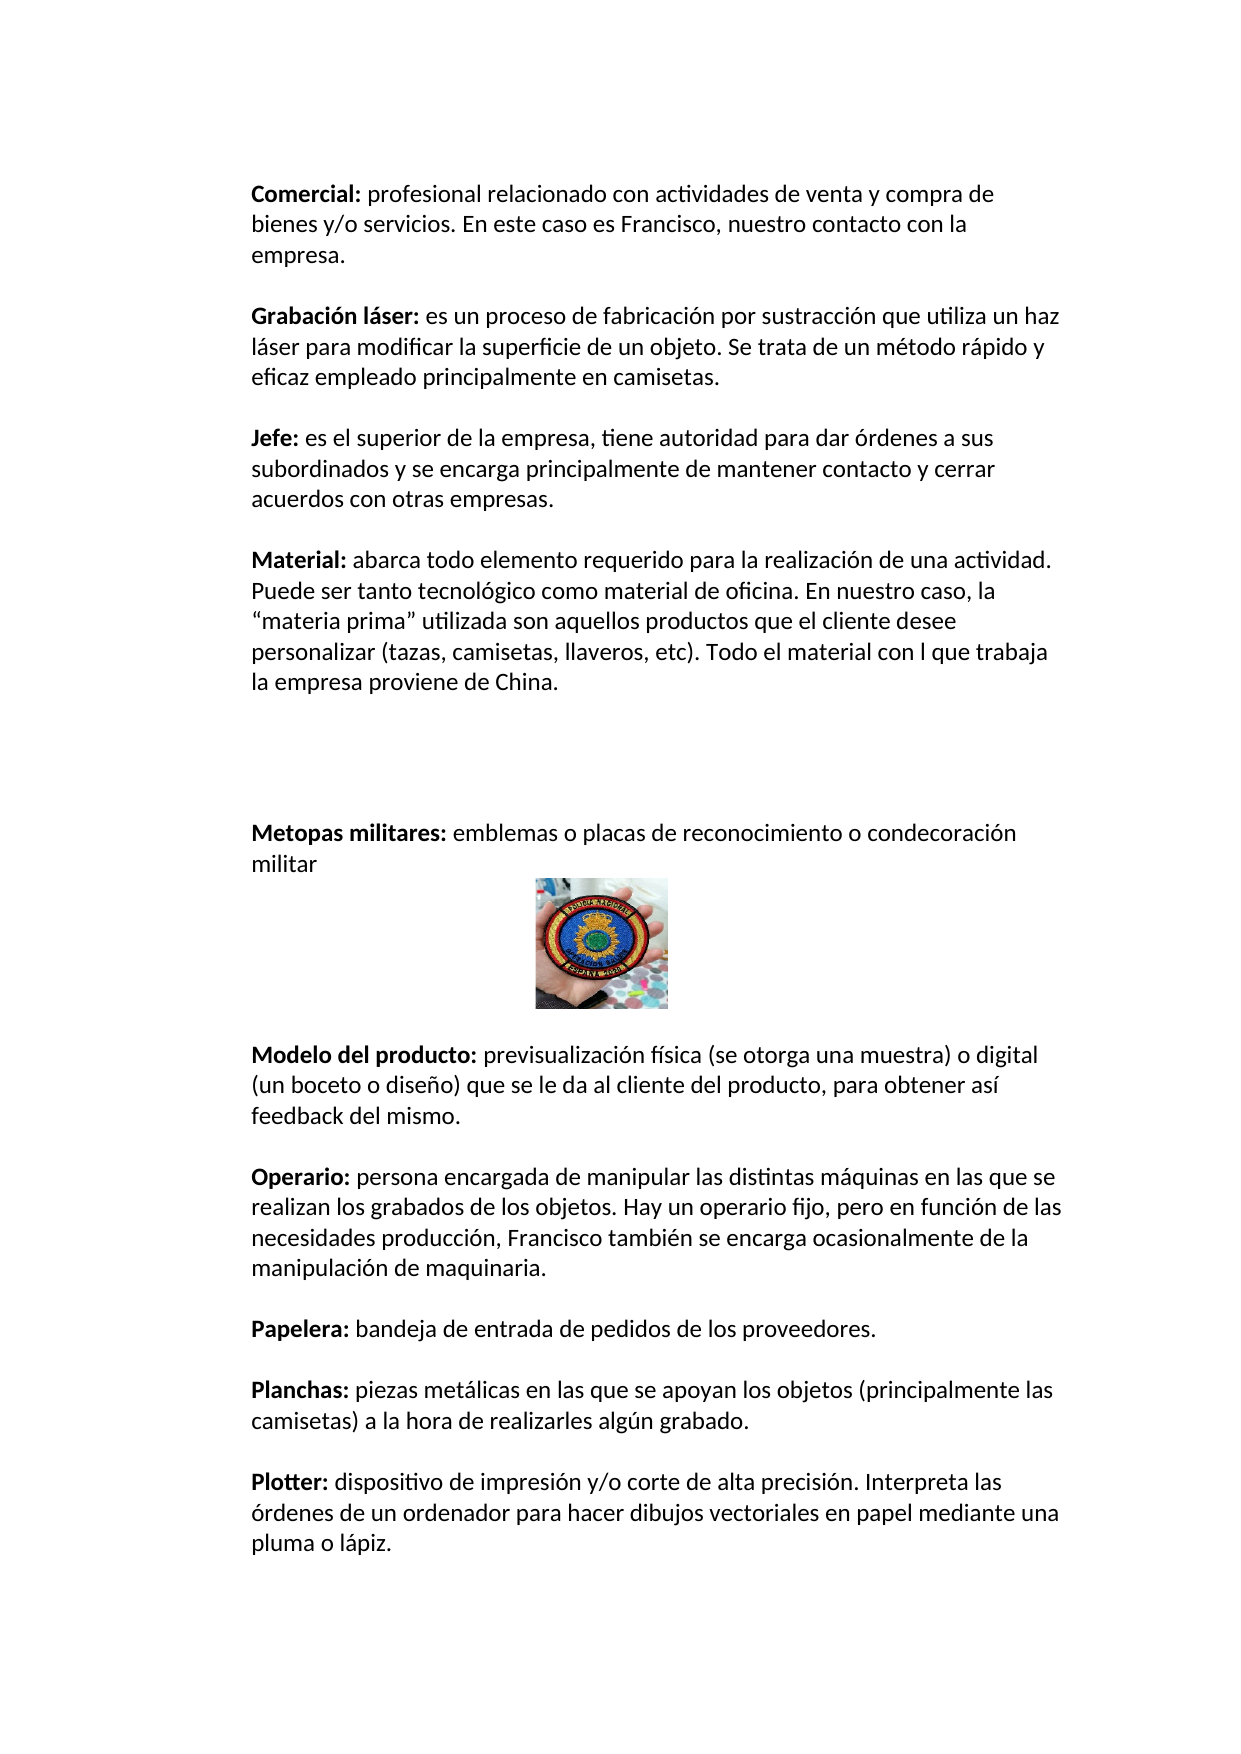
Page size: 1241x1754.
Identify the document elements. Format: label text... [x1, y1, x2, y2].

text Papelera: bandeja de entrada de pedidos de los proveedores. [251, 1313, 1063, 1344]
text Jefe: es el superior de la empresa, tiene autoridad para dar órdenes a sus subordinados y se encarga principalmente de mantener contacto y cerrar acuerdos con otras empresas. [251, 422, 1063, 514]
text Grabación láser: es un proceso de fabricación por sustracción que utiliza un haz láser para modificar la superficie de un objeto. Se trata de un método rápido y eficaz empleado principalmente en camisetas. [251, 300, 1063, 392]
text Metopas militares: emblemas o placas de reconocimiento o condecoración militar [251, 817, 1063, 878]
text Plotter: dispositivo de impresión y/o corte de alta precisión. Interpreta las órdenes de un ordenador para hacer dibujos vectoriales en papel mediante una pluma o lápiz. [251, 1466, 1063, 1558]
text Comercial: profesional relacionado con actividades de venta y compra de bienes y/o servicios. En este caso es Francisco, nuestro contacto con la empresa. [251, 178, 1063, 270]
text Operario: persona encargada de manipular las distintas máquinas en las que se realizan los grabados de los objetos. Hay un operario fijo, pero en función de las necesidades producción, Francisco también se encarga ocasionalmente de la manipulación de maquinaria. [251, 1161, 1063, 1283]
text Modelo del producto: previsualización física (se otorga una muestra) o digital (un boceto o diseño) que se le da al cliente del producto, para obtener así feedback del mismo. [251, 1039, 1063, 1130]
text Planchas: piezas metálicas en las que se apoyan los objetos (principalmente las camisetas) a la hora de realizarles algún grabado. [251, 1374, 1063, 1436]
text Material: abarca todo elemento requerido para la realización de una actividad. Puede ser tanto tecnológico como material de oficina. En nuestro caso, la “materia prima” utilizada son aquellos productos que el cliente desee personalizar (tazas, camisetas, llaveros, etc). Todo el material con l que trabaja la empresa proviene de China. [251, 544, 1063, 697]
picture [535, 878, 668, 1009]
